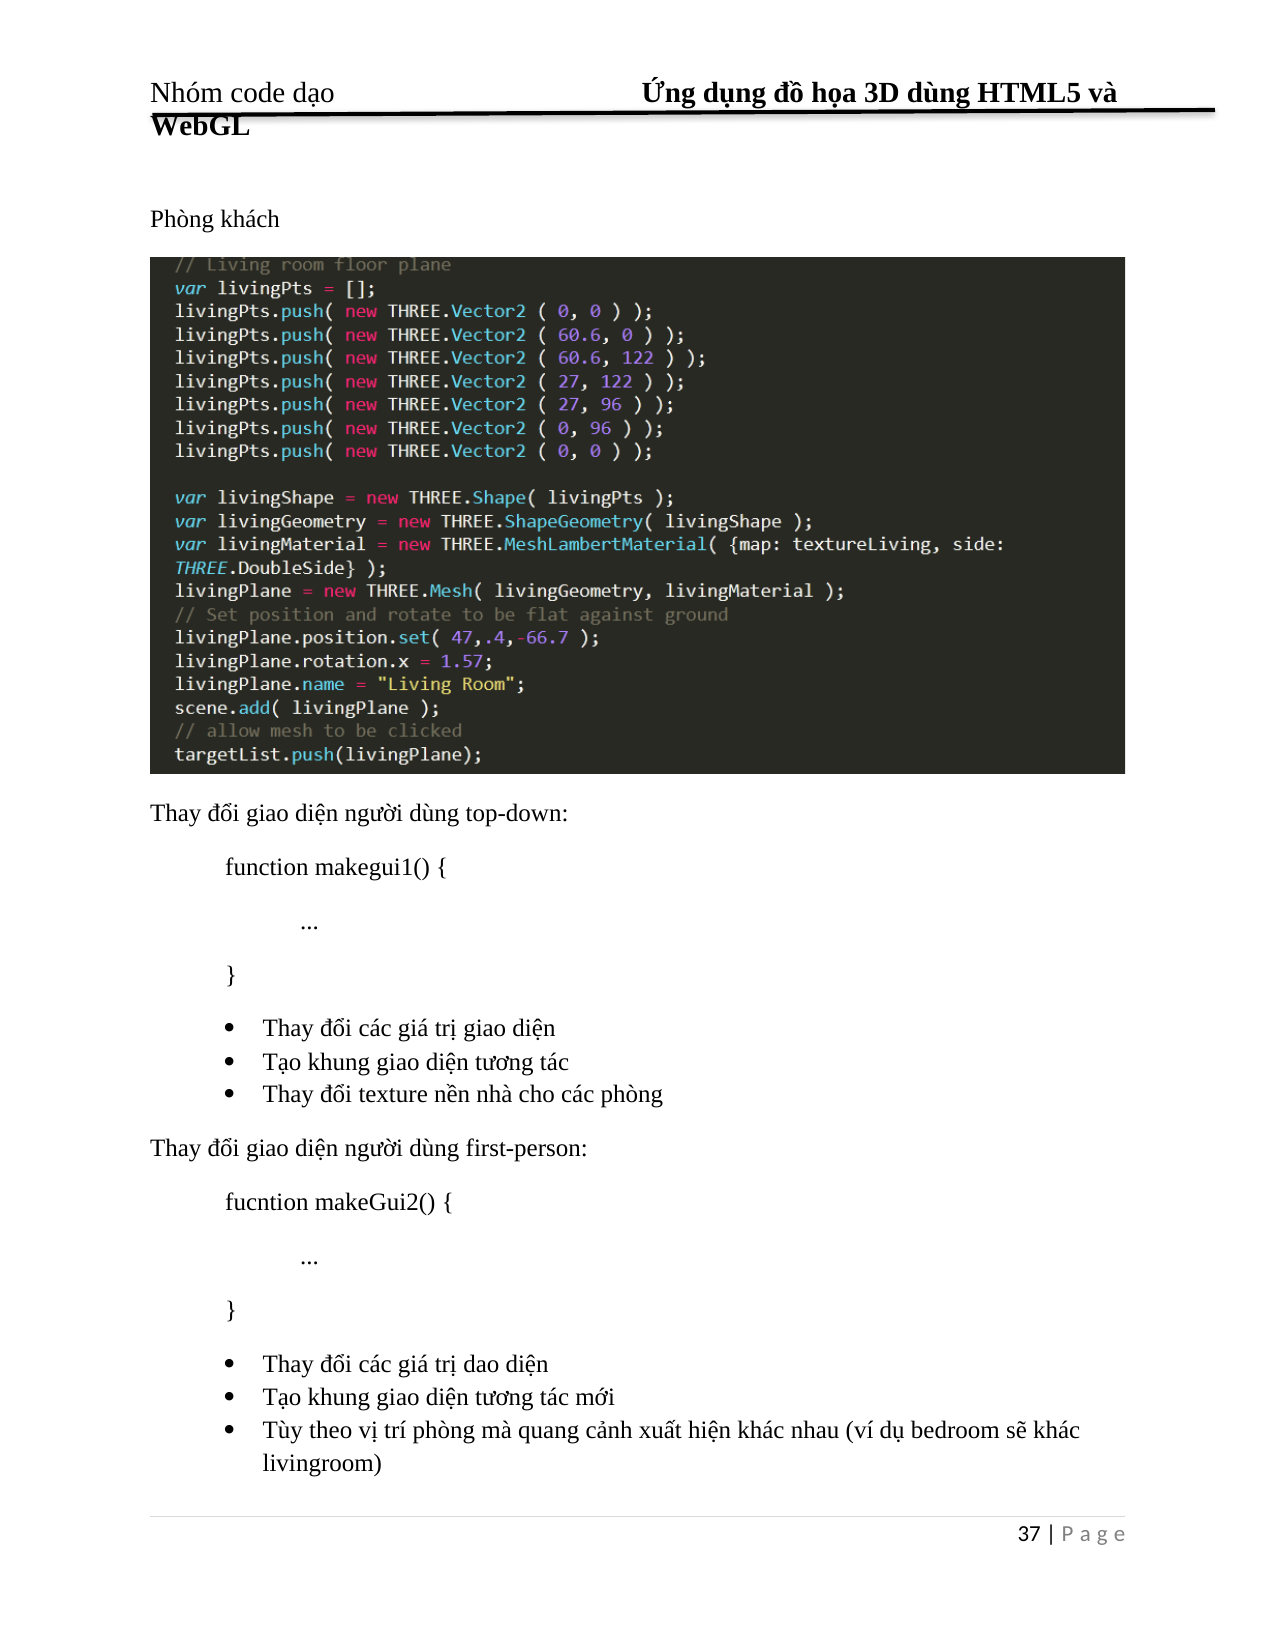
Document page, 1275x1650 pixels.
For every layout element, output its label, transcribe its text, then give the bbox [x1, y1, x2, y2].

text function makegui1() { [150, 852, 1125, 881]
list Tùy theo vị trí phòng mà quang cảnh xuất hiện khác nhau (ví dụ bedroom sẽ khác livingroom) [225, 1415, 1125, 1477]
list Thay đổi các giá trị giao diện [225, 1013, 1125, 1042]
text ... [150, 1241, 1125, 1270]
text fucntion makeGui2() { [150, 1187, 1125, 1216]
picture [150, 257, 1125, 774]
text Thay đổi giao diện người dùng top-down: [150, 798, 1125, 827]
text } [150, 960, 1125, 988]
text } [150, 1295, 1125, 1324]
text Phòng khách [150, 204, 1125, 233]
text ... [150, 906, 1125, 934]
text Thay đổi giao diện người dùng first-person: [150, 1133, 1125, 1162]
list Tạo khung giao diện tương tác [225, 1047, 1125, 1075]
list Thay đổi các giá trị dao diện [225, 1349, 1125, 1378]
list Thay đổi texture nền nhà cho các phòng [225, 1079, 1125, 1108]
list Tạo khung giao diện tương tác mới [225, 1382, 1125, 1411]
